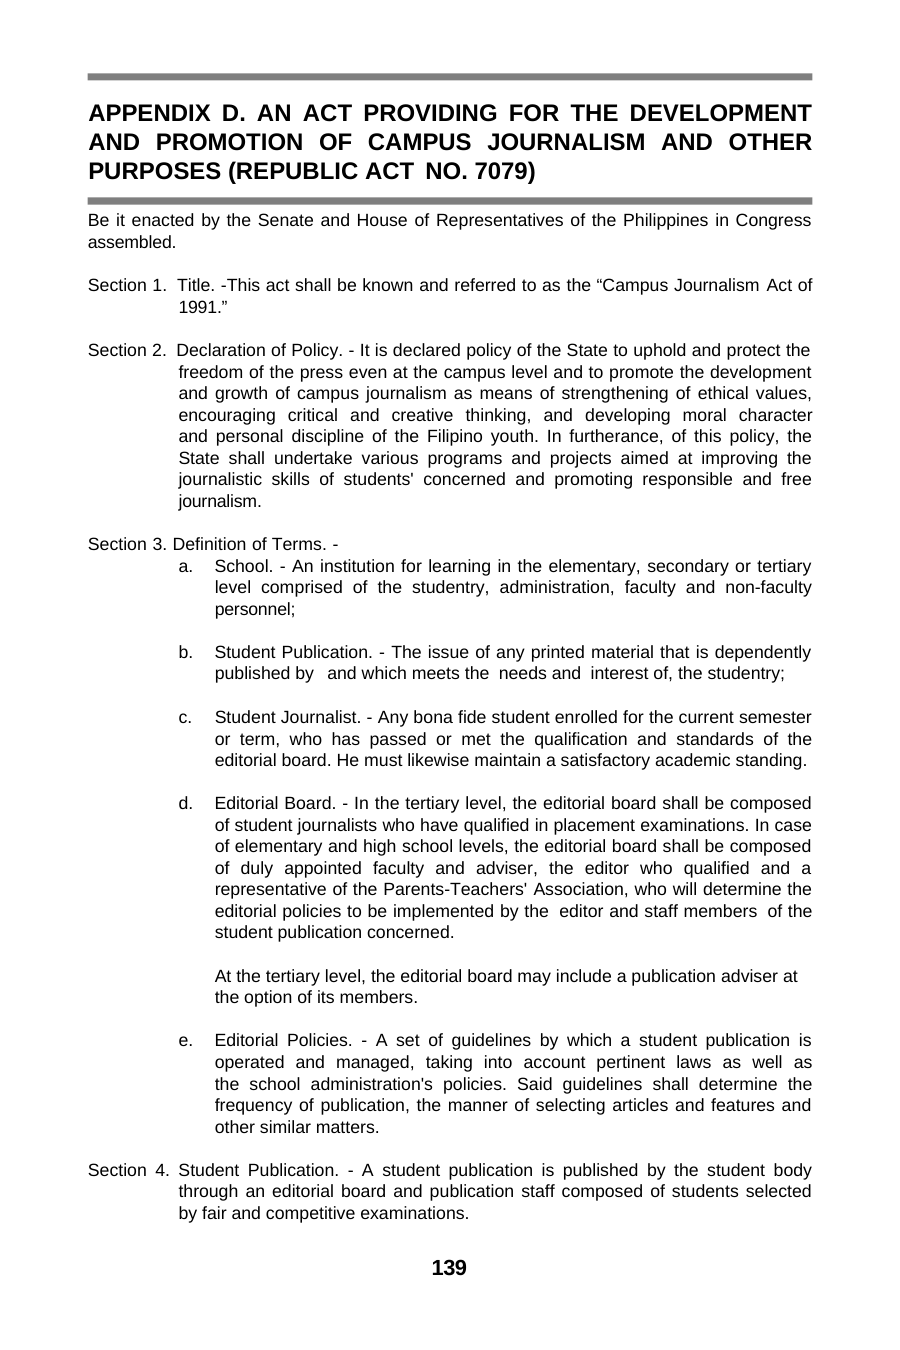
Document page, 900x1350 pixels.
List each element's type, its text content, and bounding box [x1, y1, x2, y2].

list Editorial Board. - In the tertiary level, the editorial board shall be composed of student journalists who have qualified in placement examinations. In case of elementary and high school levels, the editorial board shall be composed of duly appointed faculty and adviser, the editor who qualified and a representative of the Parents-Teachers' Association, who will determine the editorial policies to be implemented by the editor and staff members of the student publication concerned. [178, 793, 812, 943]
list School. - An institution for learning in the elementary, secondary or tertiary level comprised of the studentry, administration, faculty and non-faculty personnel; [178, 556, 812, 619]
subtitle APPENDIX D. AN ACT PROVIDING FOR THE DEVELOPMENT AND PROMOTION OF CAMPUS JOURNALISM AND OTHER PURPOSES (REPUBLIC ACT NO. 7079) [88, 99, 813, 184]
text Section 3. Definition of Terms. - [88, 534, 846, 554]
text Section 4. Student Publication. - A student publication is published by the student body through an editorial board and publication staff composed of students selected by fair and competitive examinations. [88, 1159, 812, 1223]
list Editorial Policies. - A set of guidelines by which a student publication is operated and managed, taking into account pertinent laws as well as the school administration's policies. Said guidelines shall determine the frequency of publication, the manner of selecting articles and features and other similar matters. [178, 1030, 812, 1137]
text At the tertiary level, the editorial board may include a publication adviser at the option of its members. [214, 965, 812, 1007]
text Be it enacted by the Senate and House of Representatives of the Philippines in Congress assembled. [88, 199, 812, 252]
text Section 1. Title. -This act shall be known and referred to as the “Campus Journalism Act of 1991.” [88, 275, 812, 317]
text Section 2. Declaration of Policy. - It is declared policy of the State to uphold and protect the freedom of the press even at the campus level and to promote the development and growth of campus journalism as means of strengthening of ethical values, encouraging critical and creative thinking, and developing moral character and personal discipline of the Filipino youth. In furtherance, of this policy, the State shall undertake various programs and projects aimed at improving the journalistic skills of students' concerned and promoting responsible and free journalism. [88, 340, 812, 511]
list Student Publication. - The issue of any printed material that is dependently published by and which meets the needs and interest of, the studentry; [178, 642, 812, 684]
list Student Journalist. - Any bona fide student enrolled for the current semester or term, who has passed or met the qualification and standards of the editorial board. He must likewise maintain a satisfactory academic standing. [178, 707, 812, 770]
